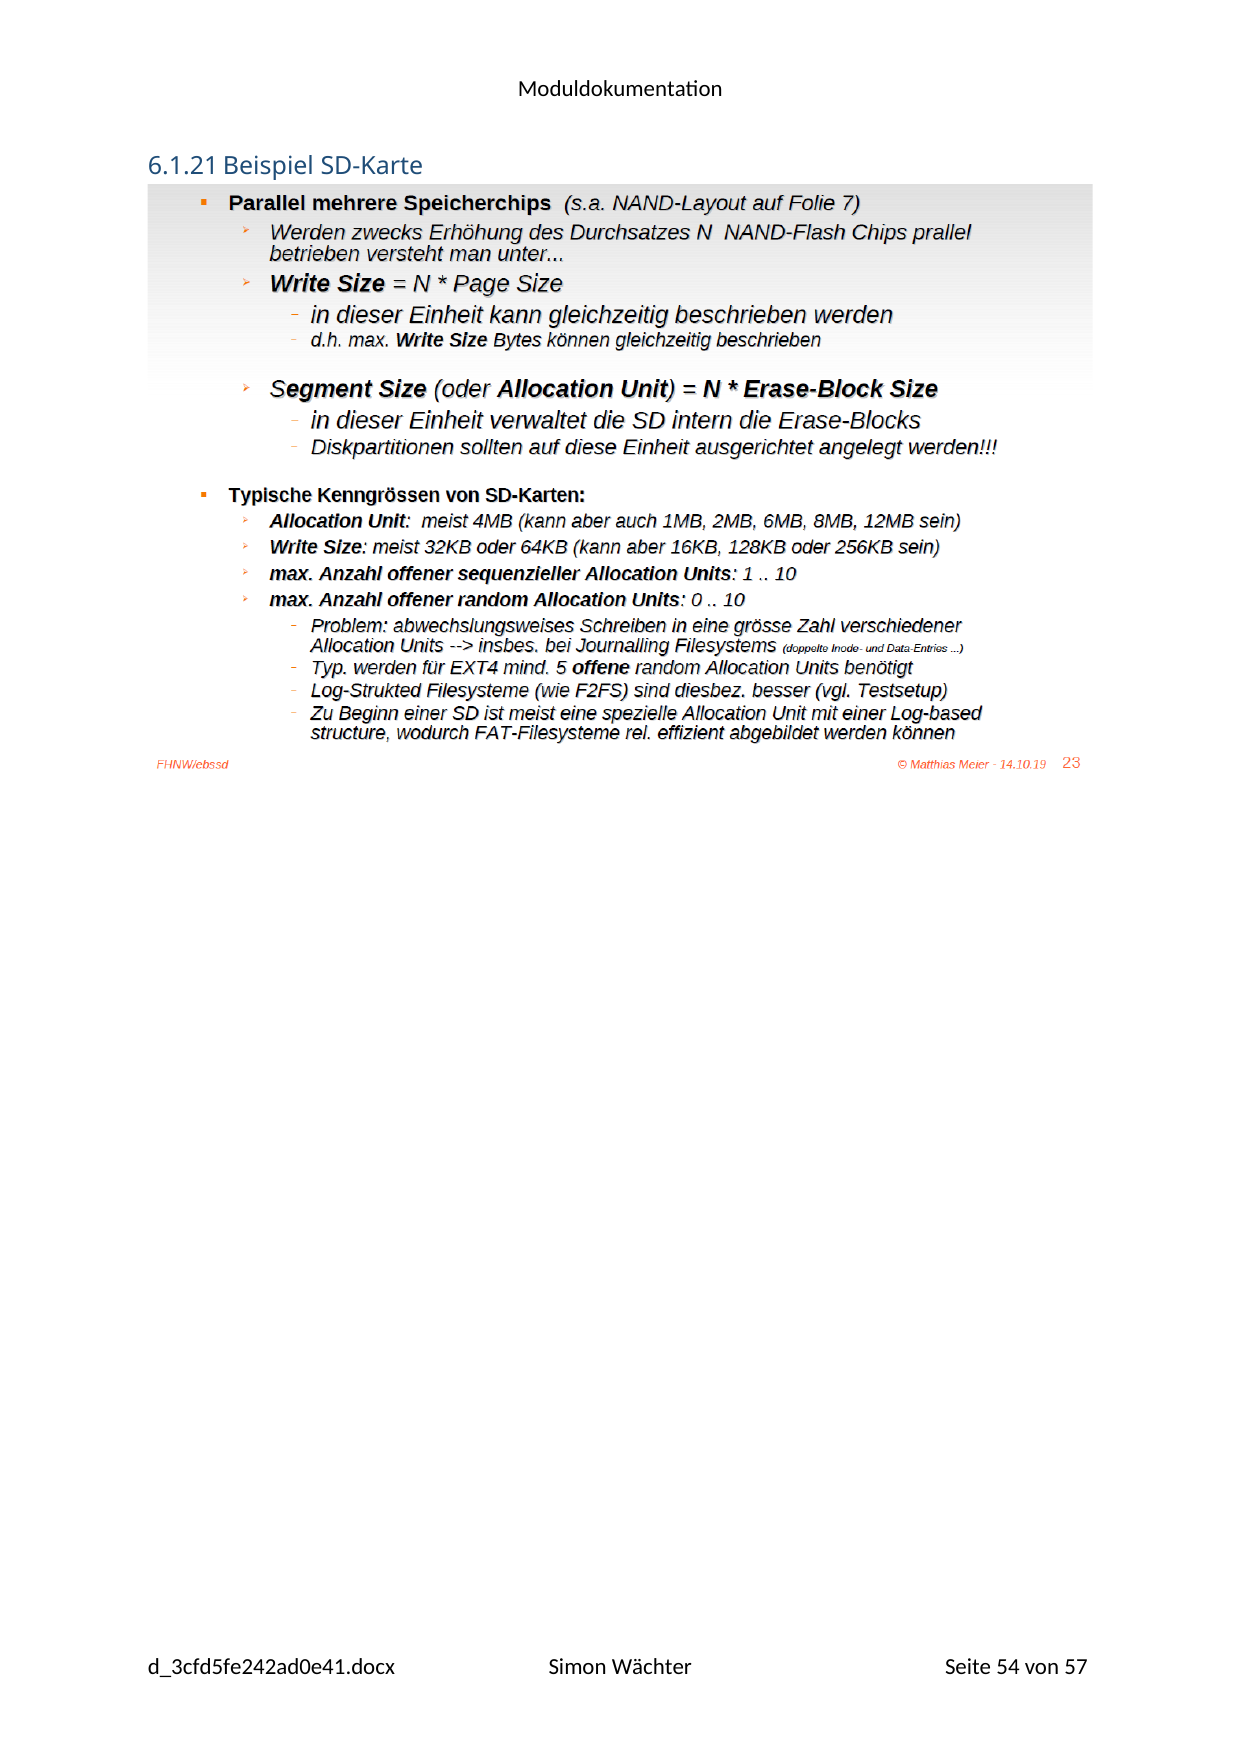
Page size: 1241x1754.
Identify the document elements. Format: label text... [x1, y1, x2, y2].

subtitle Beispiel SD-Karte [148, 148, 1093, 182]
picture [147, 184, 1093, 772]
